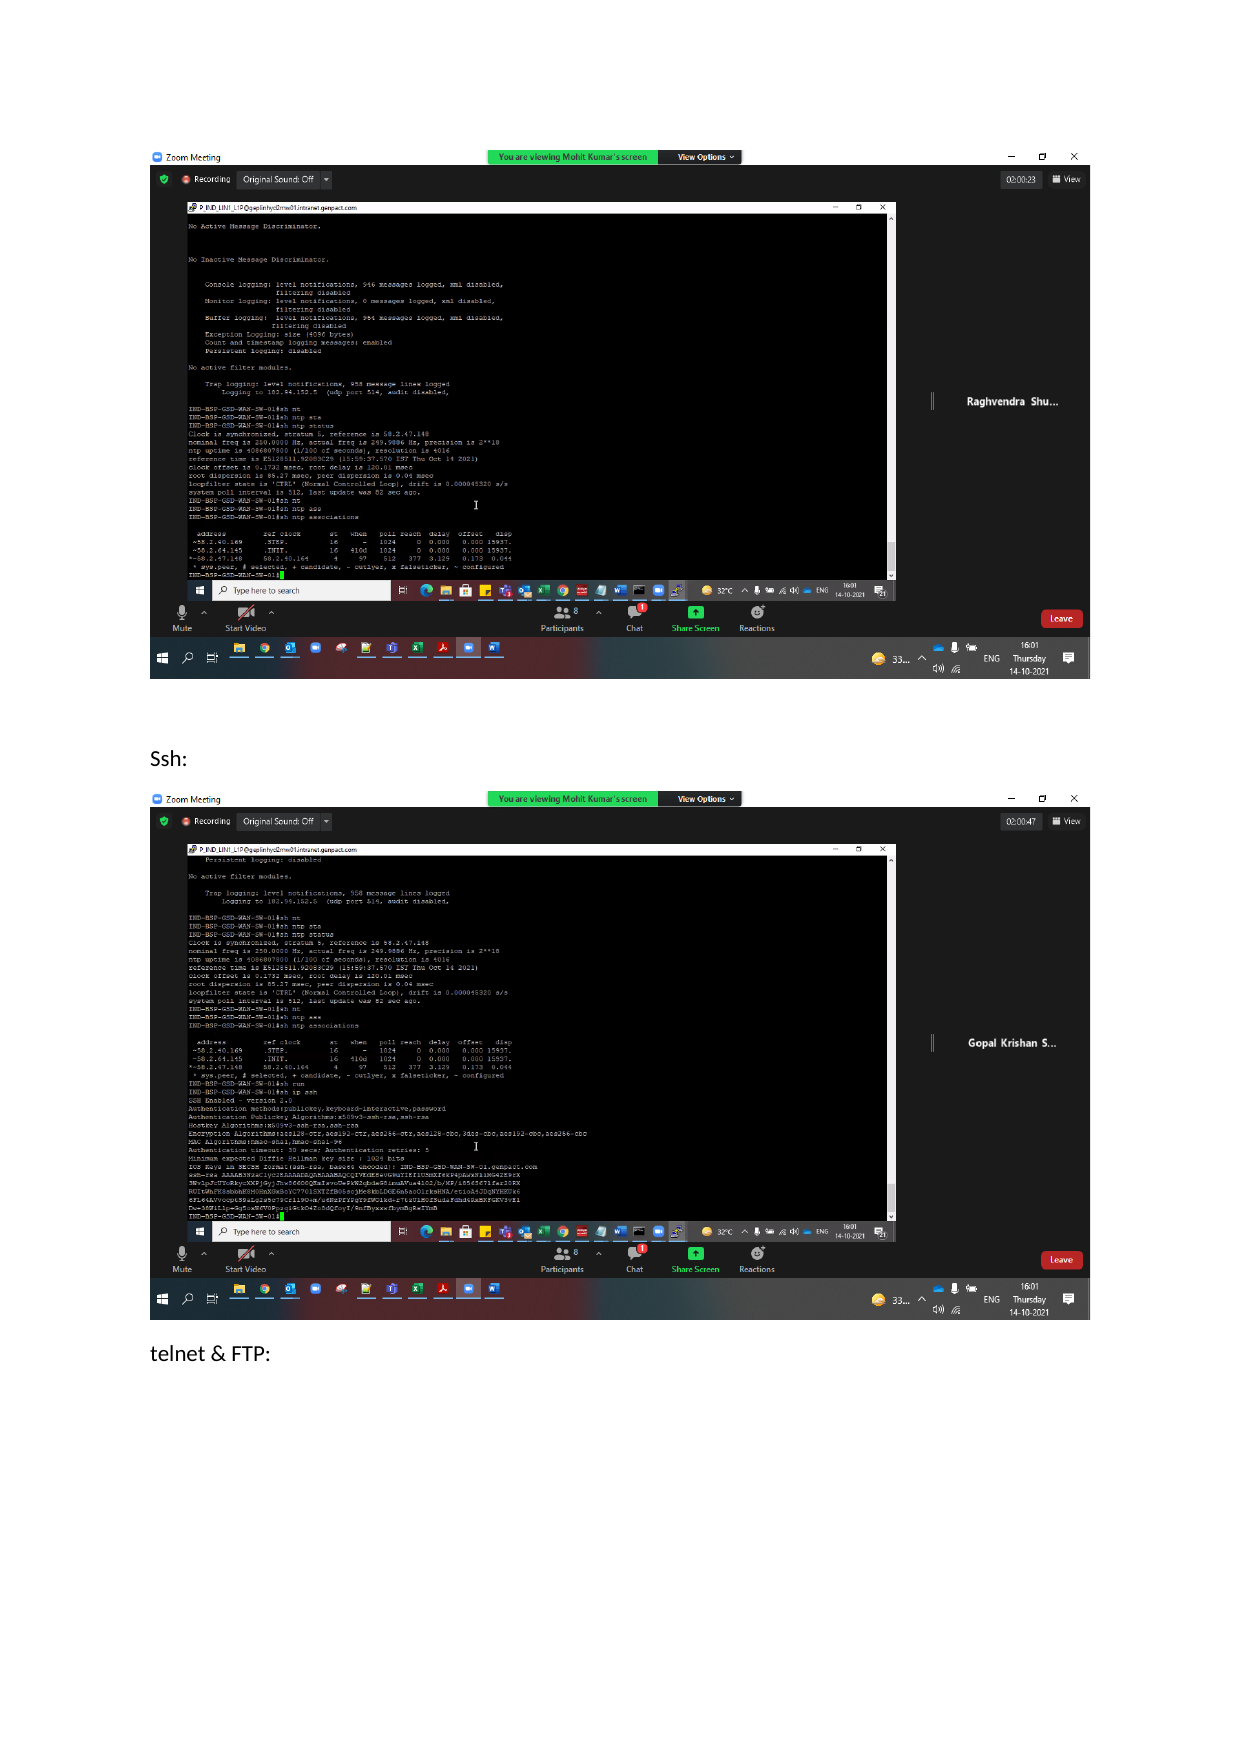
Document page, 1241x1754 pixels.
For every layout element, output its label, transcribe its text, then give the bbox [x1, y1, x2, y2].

picture [150, 791, 1091, 1320]
picture [150, 150, 1091, 679]
text telnet & FTP: [150, 1339, 1090, 1367]
text Ssh: [150, 744, 1090, 772]
